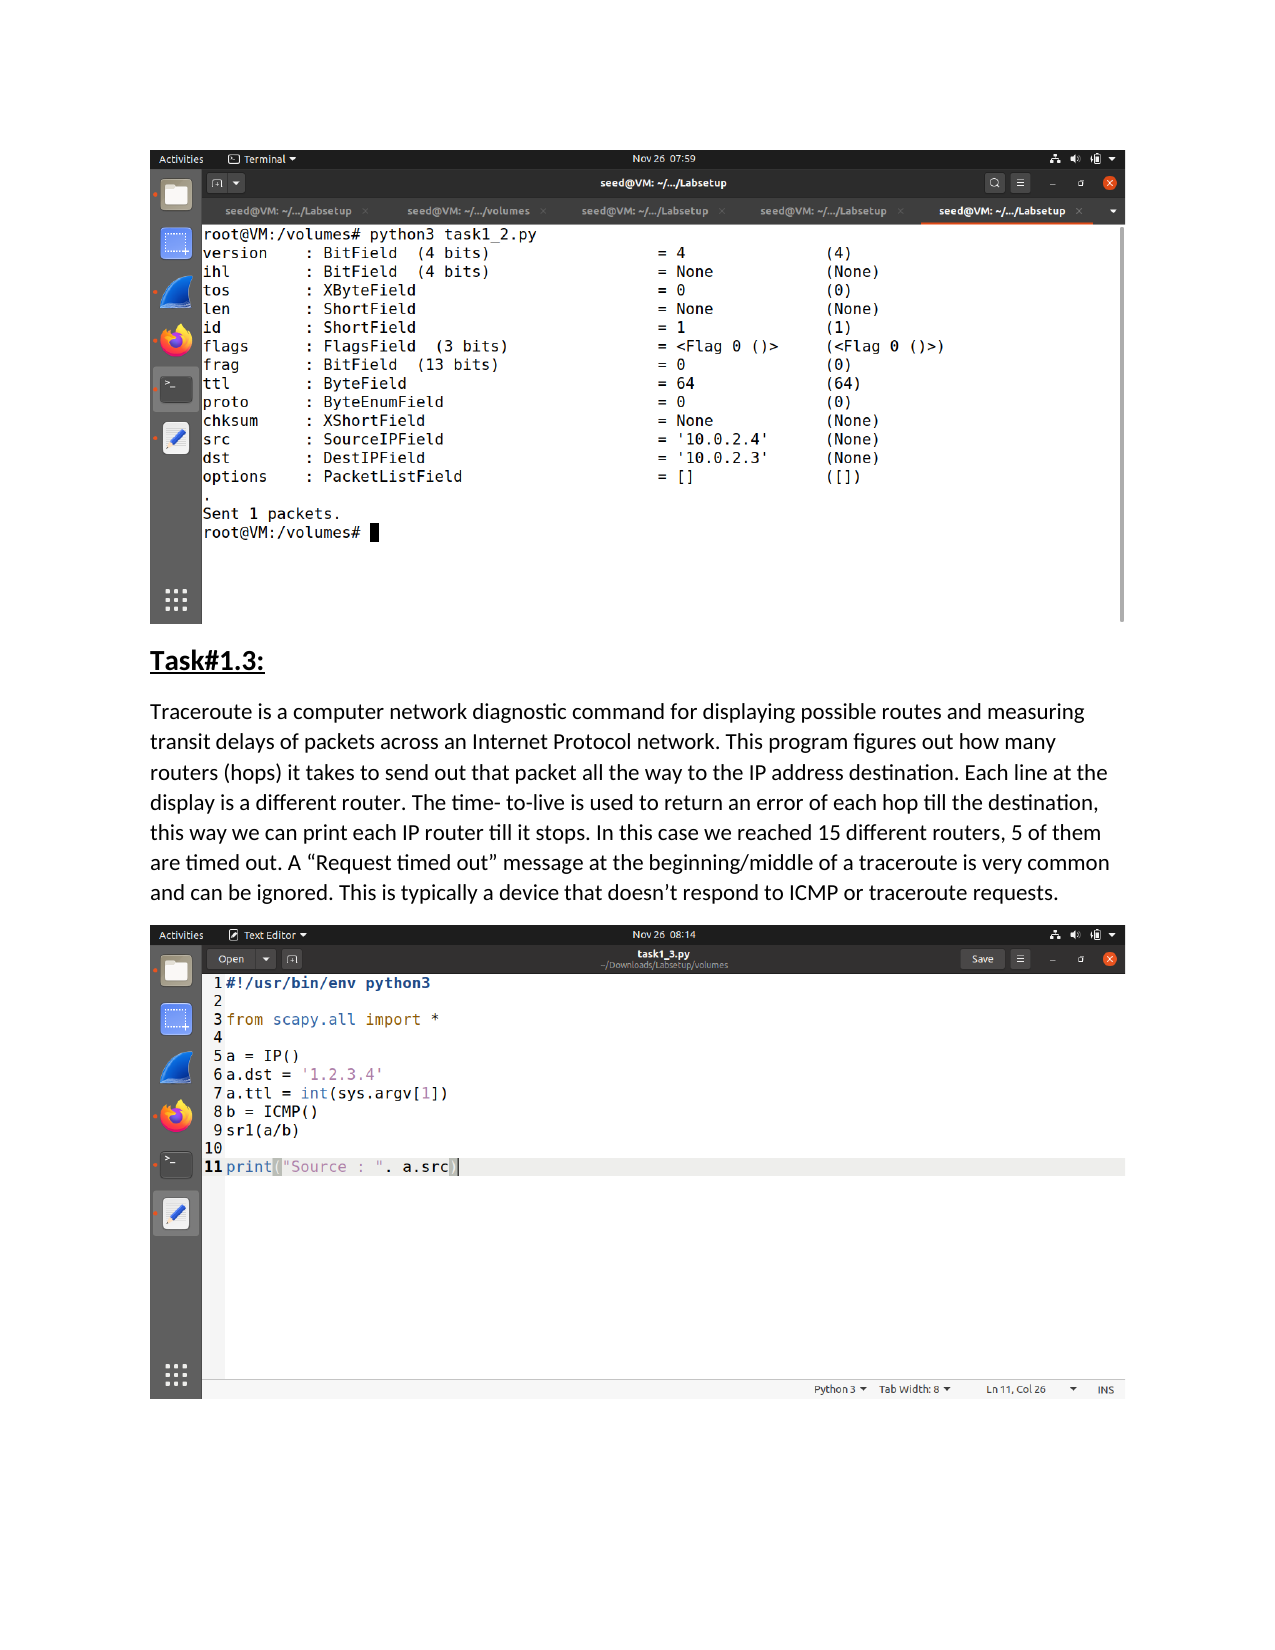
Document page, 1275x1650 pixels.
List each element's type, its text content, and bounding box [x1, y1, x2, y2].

picture [150, 150, 1125, 624]
picture [150, 925, 1125, 1399]
text Traceroute is a computer network diagnostic command for displaying possible routes and measuring transit delays of packets across an Internet Protocol network. This program figures out how many routers (hops) it takes to send out that packet all the way to the IP address destination. Each line at the display is a different router. The time- to-live is used to return an error of each hop till the destination, this way we can print each IP router till it stops. In this case we reached 15 different routers, 5 of them are timed out. A “Request timed out” message at the beginning/middle of a traceroute is very common and can be ignored. This is typically a device that doesn’t respond to ICMP or traceroute requests. [150, 697, 1125, 906]
text Task#1.3: [150, 642, 1125, 678]
